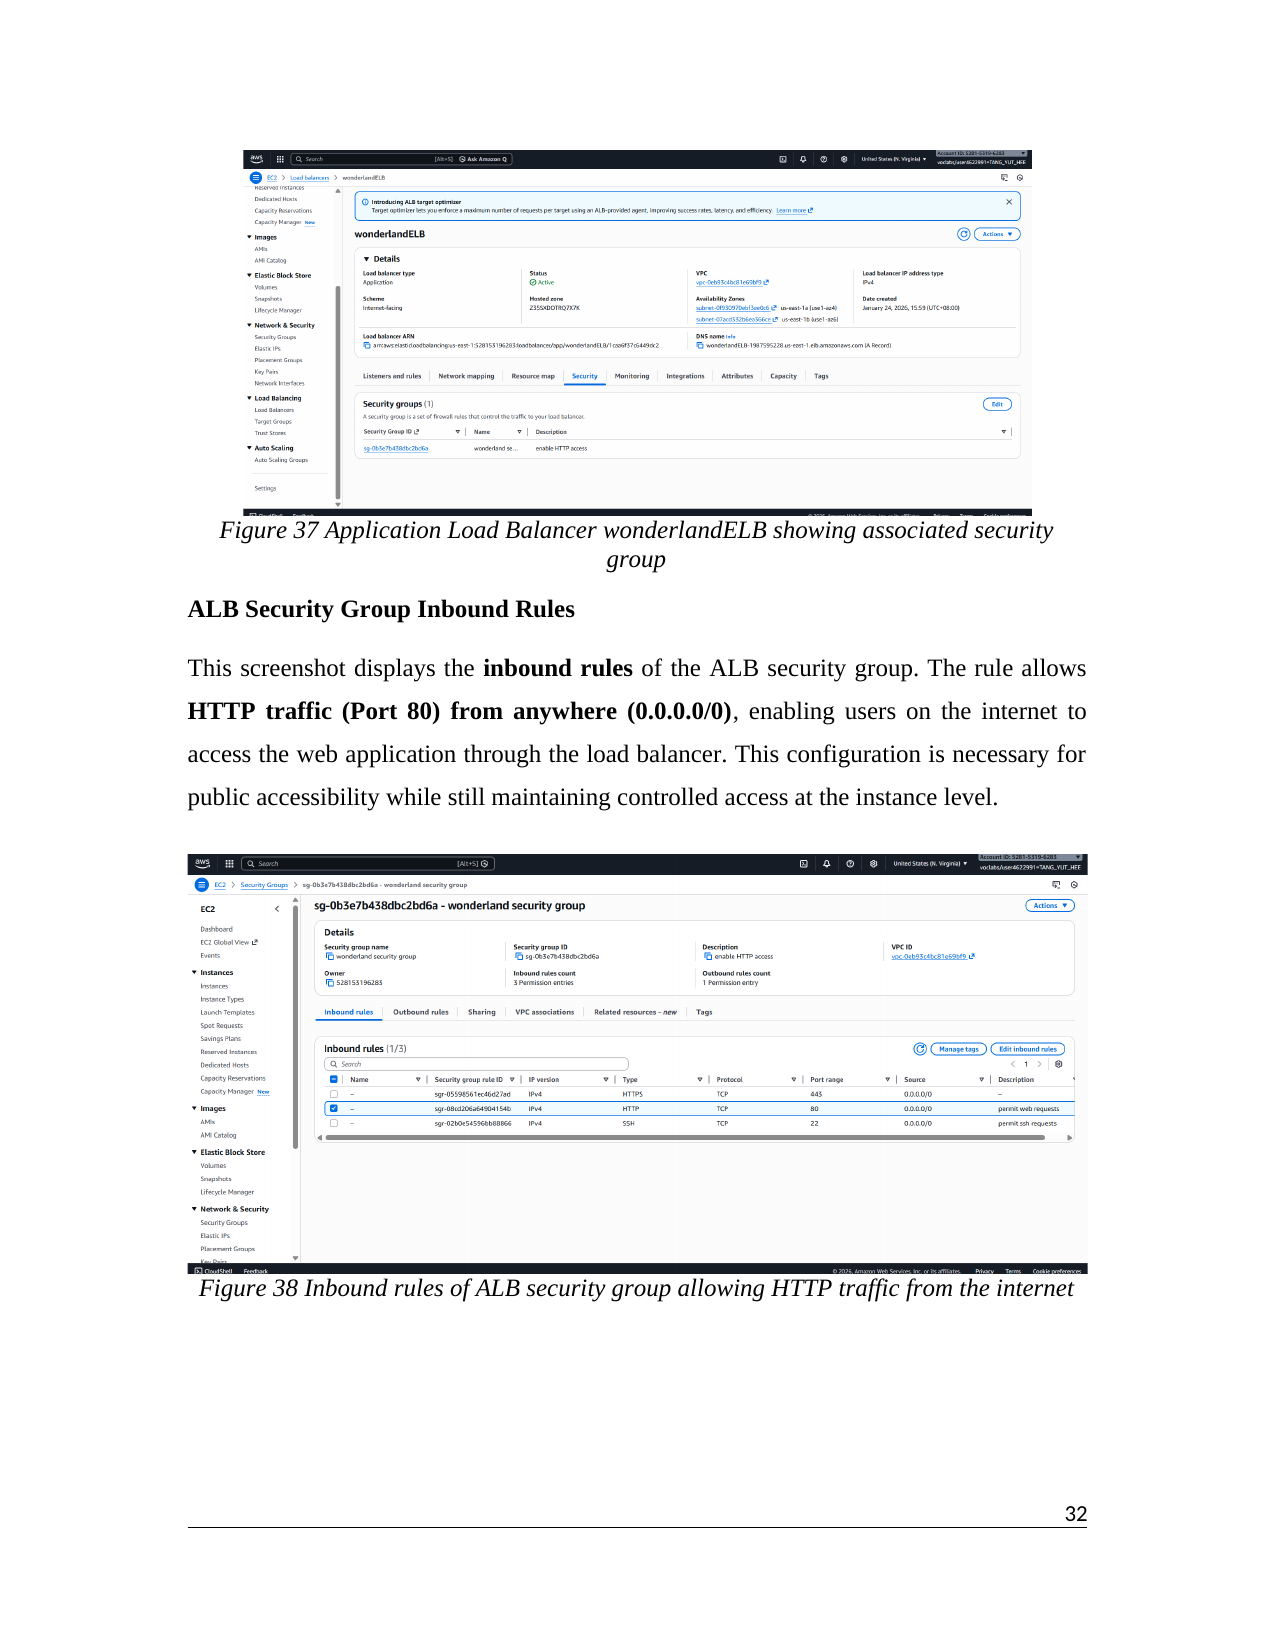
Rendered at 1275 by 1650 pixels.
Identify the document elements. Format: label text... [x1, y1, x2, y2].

text ALB Security Group Inbound Rules [187, 594, 1087, 623]
picture [187, 854, 1088, 1274]
picture [243, 150, 1032, 516]
text Figure 38 Inbound rules of ALB security group allowing HTTP traffic from the internet [187, 1274, 1087, 1302]
text This screenshot displays the inbound rules of the ALB security group. The rule allows HTTP traffic (Port 80) from anywhere (0.0.0.0/0), enabling users on the internet to access the web application through the load balancer. This configuration is necessary for public accessibility while still maintaining controlled access at the instance level. [187, 653, 1087, 811]
text Figure 37 Application Load Balancer wonderlandELB showing associated security group [187, 516, 1087, 573]
